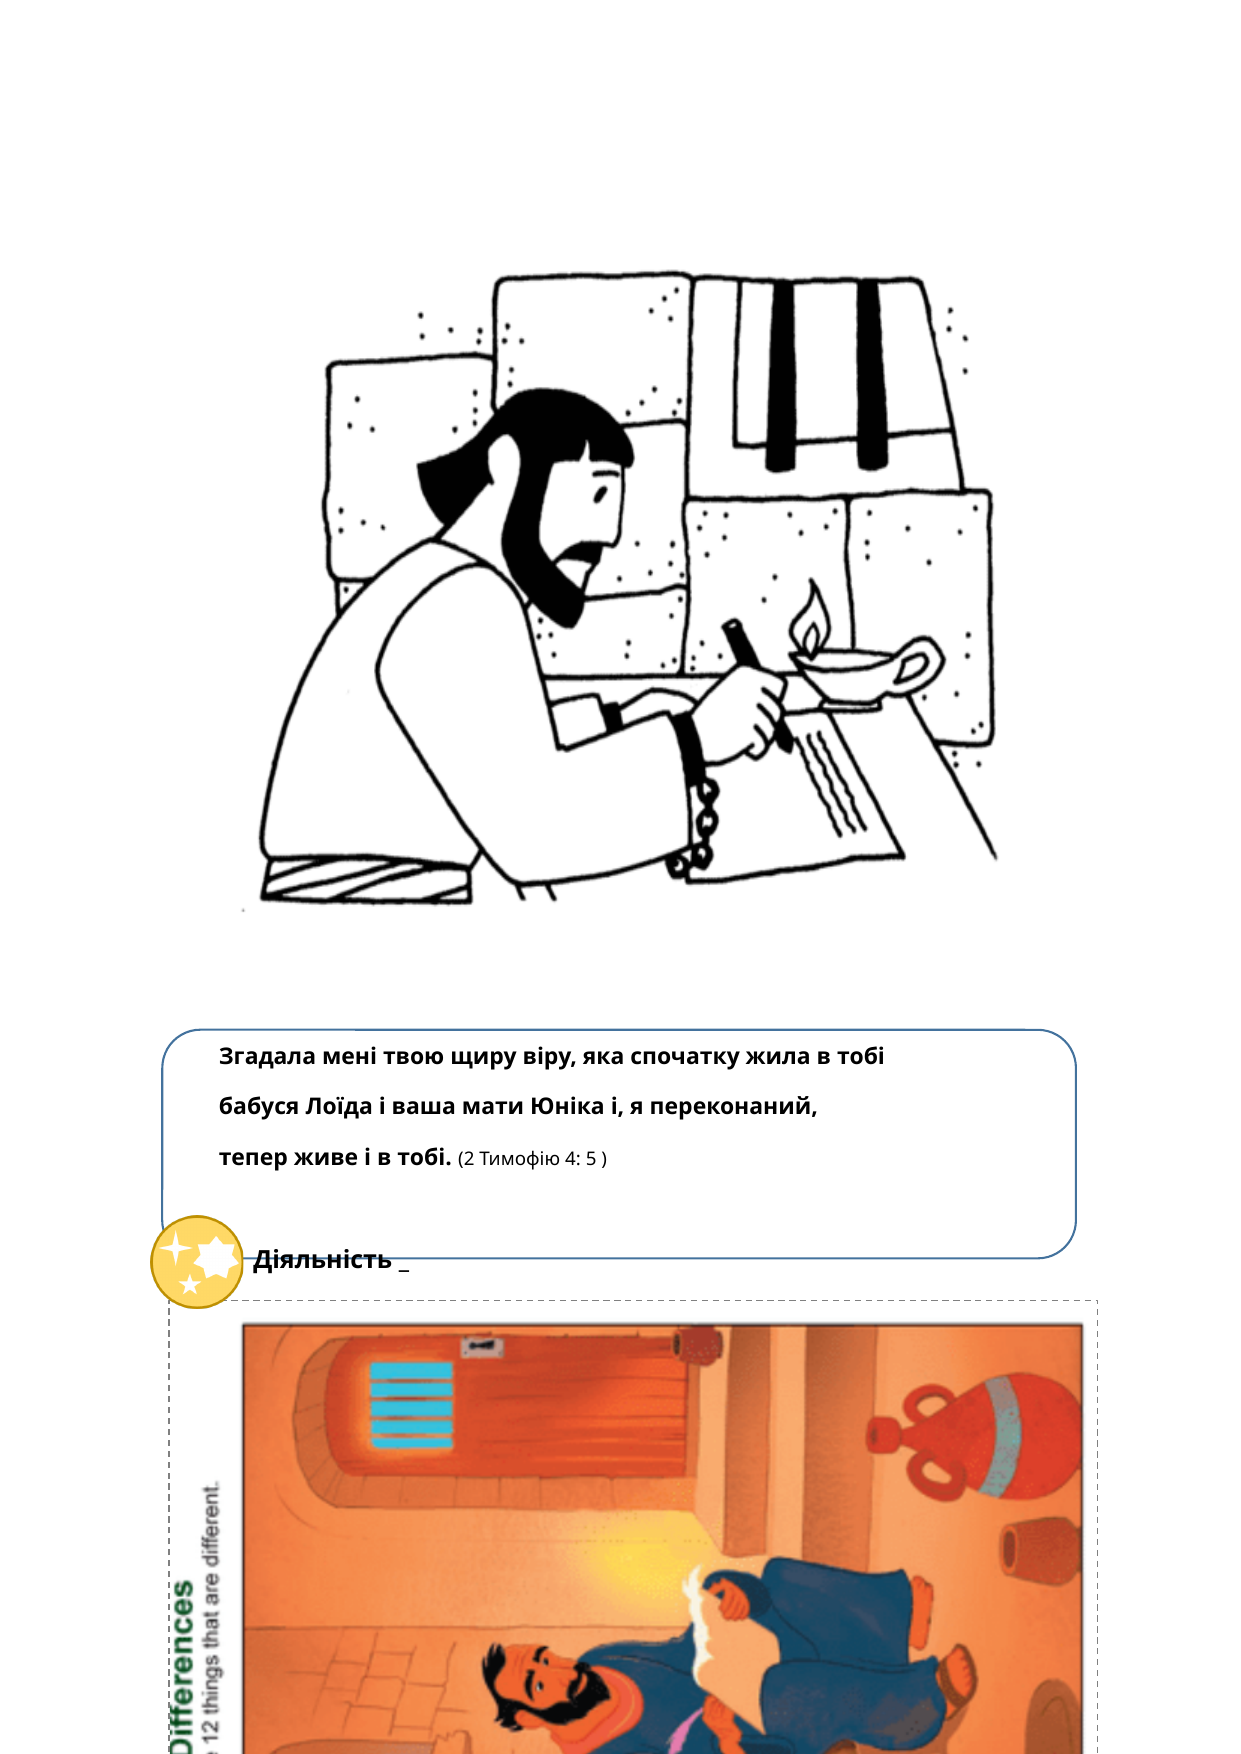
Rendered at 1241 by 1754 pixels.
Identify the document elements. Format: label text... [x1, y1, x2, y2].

text Згадала мені твою щиру віру, яка спочатку жила в тобі [150, 1040, 1090, 1071]
picture [150, 1215, 1097, 1754]
text бабуся Лоїда і ваша мати Юніка і, я переконаний, [150, 1090, 1090, 1121]
text Діяльність _ [244, 1241, 1090, 1275]
picture [150, 225, 1123, 934]
text тепер живе і в тобі. (2 Тимофію 4: 5 ) [150, 1141, 1090, 1172]
